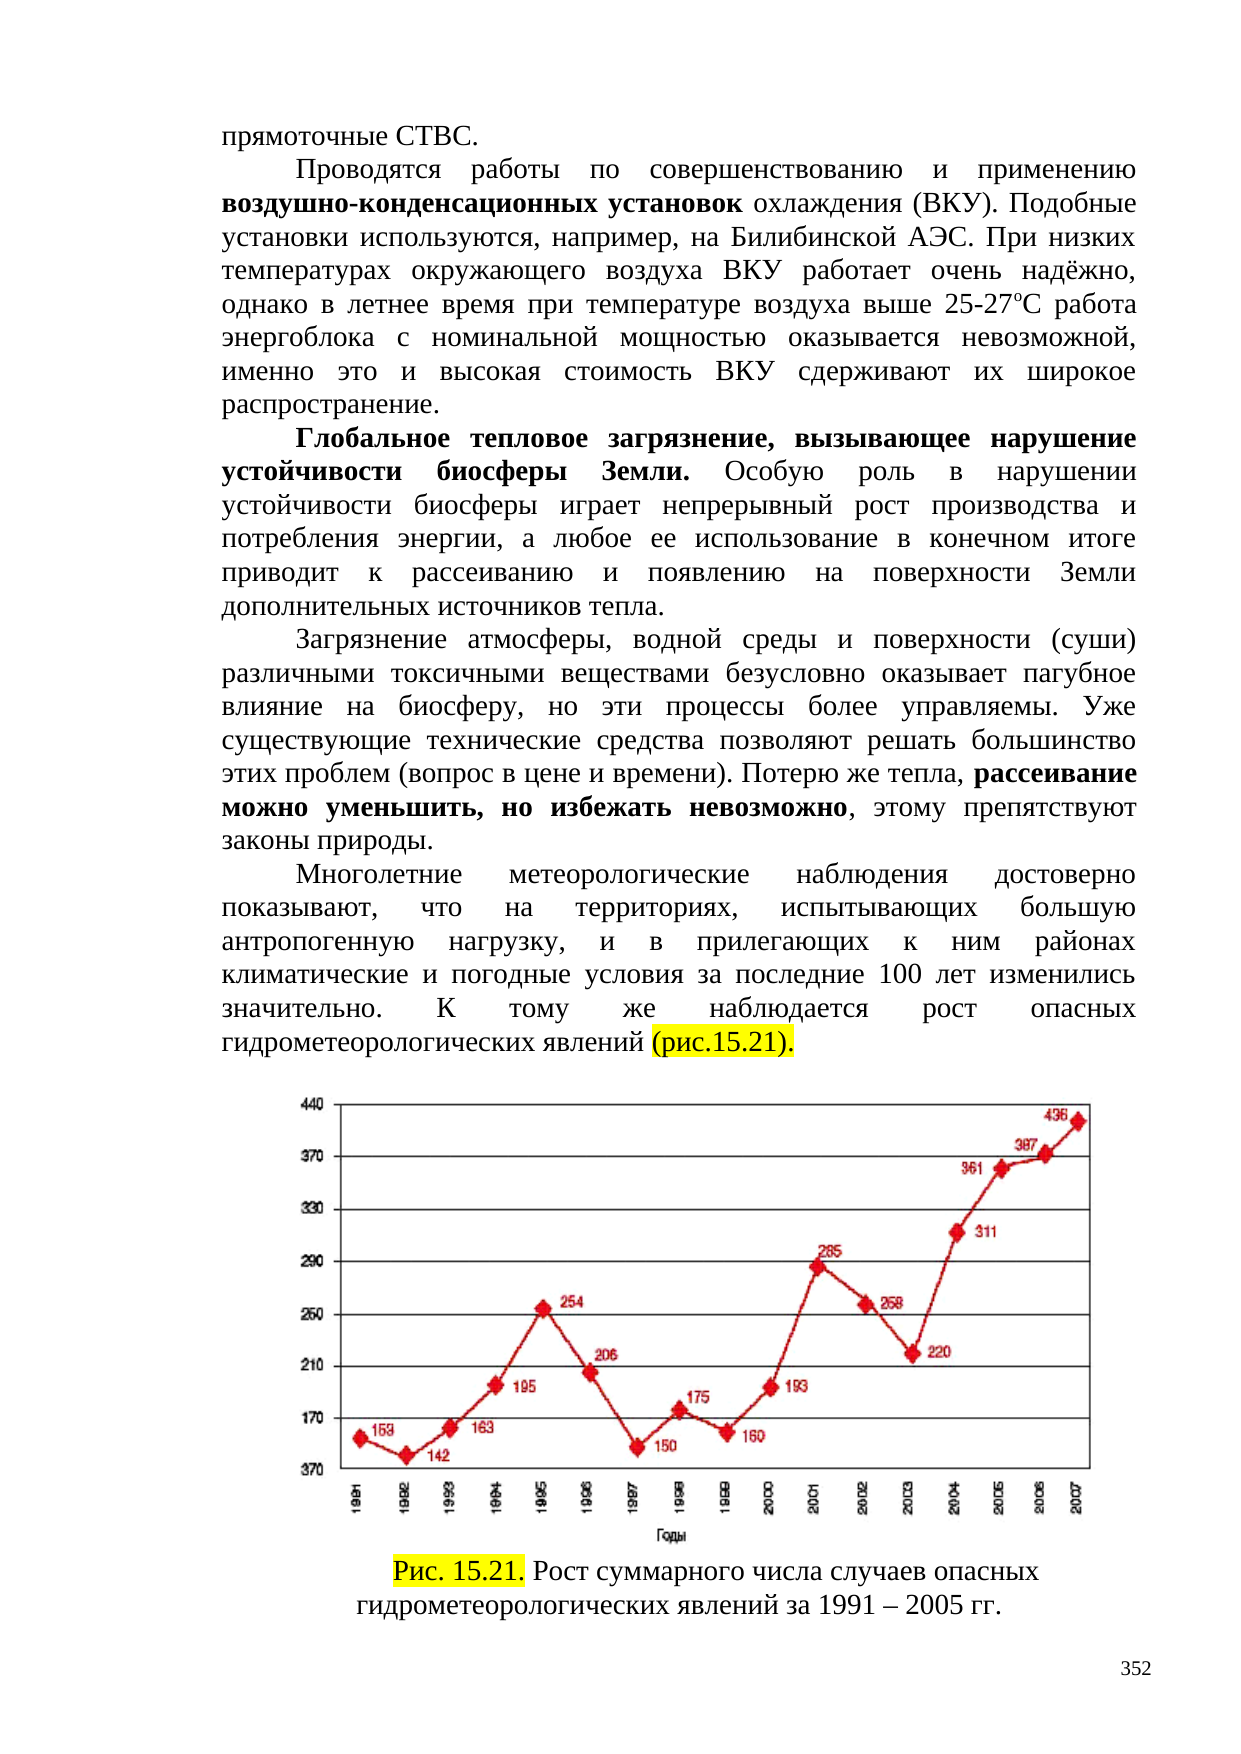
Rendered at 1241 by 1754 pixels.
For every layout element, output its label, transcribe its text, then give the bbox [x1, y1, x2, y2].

text Многолетние метеорологические наблюдения достоверно показывают, что на территориях, испытывающих большую антропогенную нагрузку, и в прилегающих к ним районах климатические и погодные условия за последние 100 лет изменились значительно. К тому же наблюдается рост опасных гидрометеорологических явлений (рис.15.21). [221, 856, 1137, 1057]
text Проводятся работы по совершенствованию и применению воздушно-конденсационных установок охлаждения (ВКУ). Подобные установки используются, например, на Билибинской АЭС. При низких температурах окружающего воздуха ВКУ работает очень надёжно, однако в летнее время при температуре воздуха выше 25-27оС работа энергоблока с номинальной мощностью оказывается невозможной, именно это и высокая стоимость ВКУ сдерживают их широкое распространение. [221, 152, 1137, 420]
text Загрязнение атмосферы, водной среды и поверхности (суши) различными токсичными веществами безусловно оказывает пагубное влияние на биосферу, но эти процессы более управляемы. Уже существующие технические средства позволяют решать большинство этих проблем (вопрос в цене и времени). Потерю же тепла, рассеивание можно уменьшить, но избежать невозможно, этому препятствуют законы природы. [221, 621, 1137, 856]
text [221, 118, 1137, 152]
picture [295, 1090, 1105, 1554]
text Глобальное тепловое загрязнение, вызывающее нарушение устойчивости биосферы Земли. Особую роль в нарушении устойчивости биосферы играет непрерывный рост производства и потребления энергии, а любое ее использование в конечном итоге приводит к рассеиванию и появлению на поверхности Земли дополнительных источников тепла. [221, 420, 1137, 621]
text Рис. 15.21. Рост суммарного числа случаев опасных гидрометеорологических явлений за 1991 – 2005 гг. [221, 1553, 1137, 1621]
